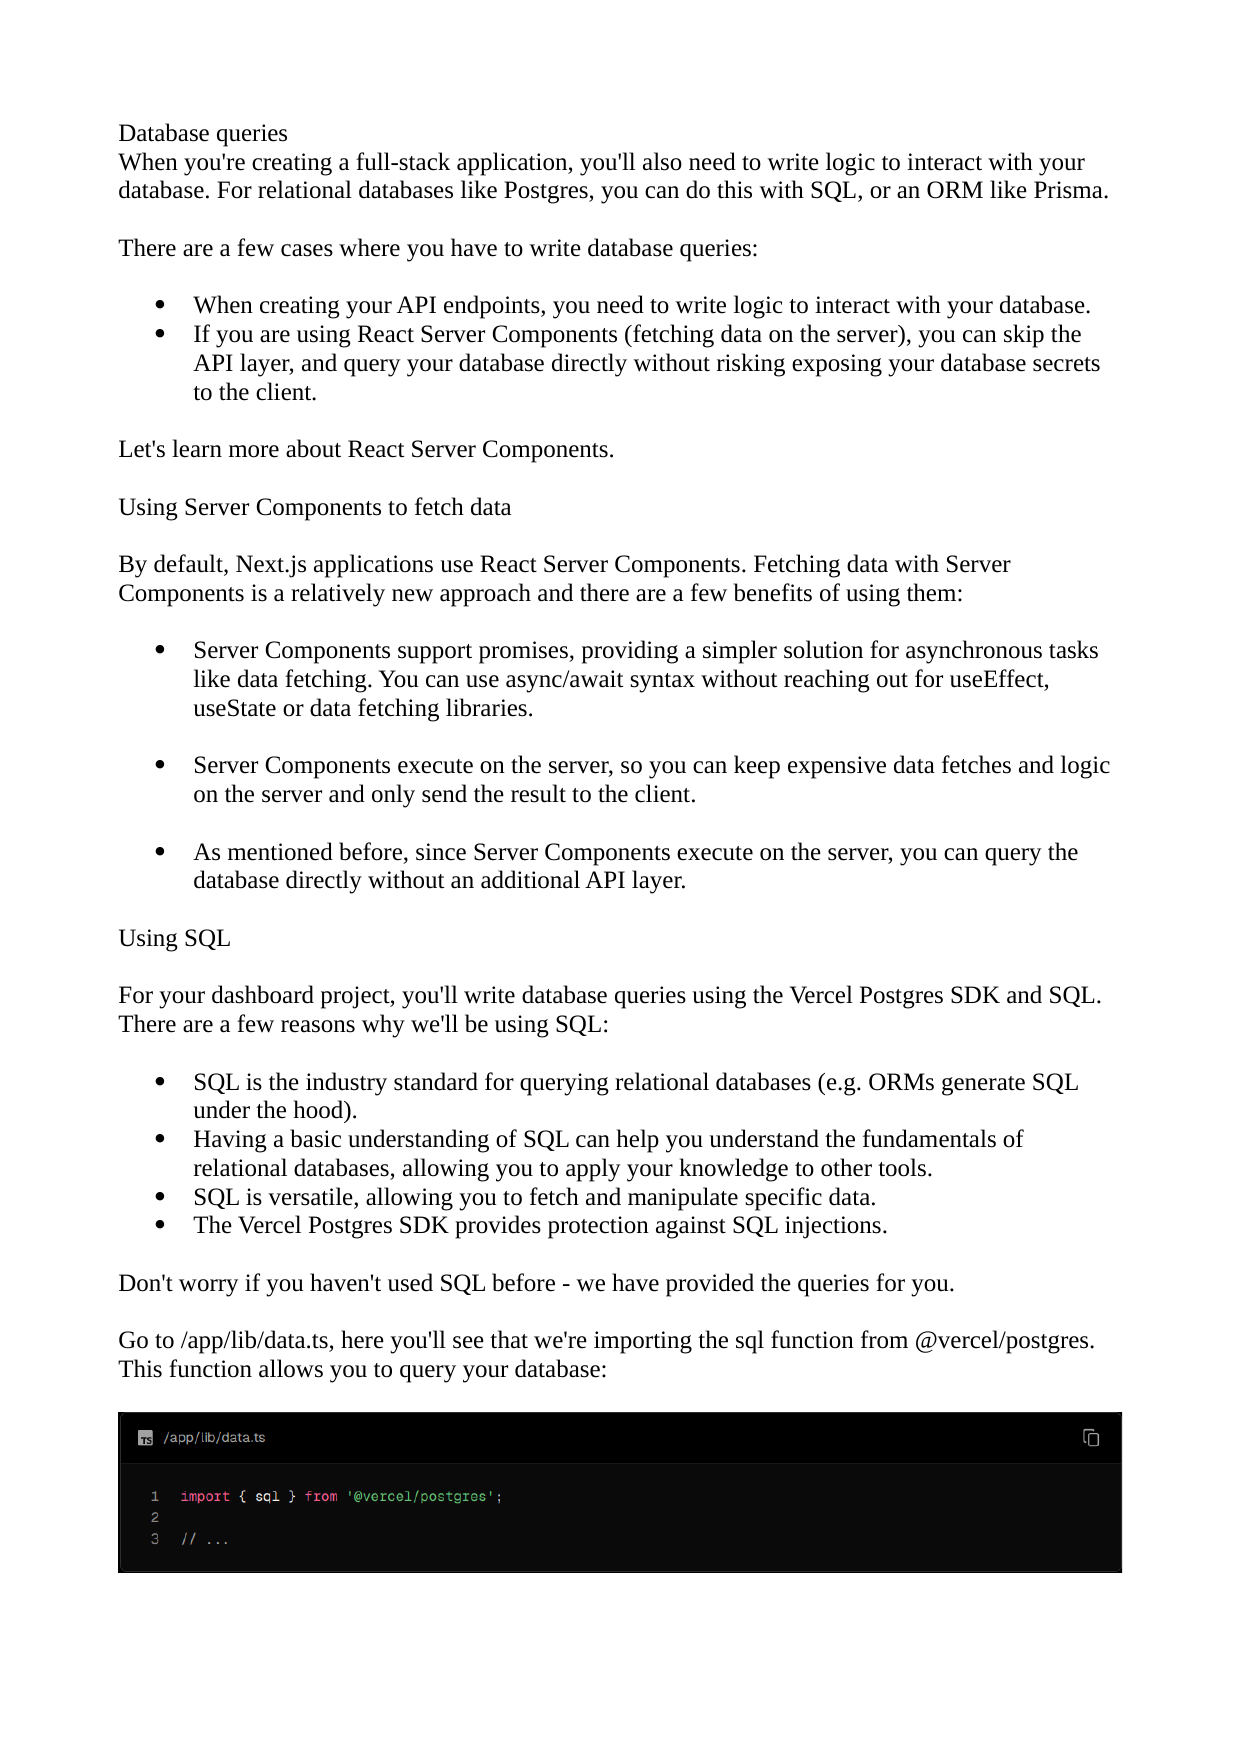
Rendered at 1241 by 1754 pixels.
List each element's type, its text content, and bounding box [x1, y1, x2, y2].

text For your dashboard project, you'll write database queries using the Vercel Postgres SDK and SQL. There are a few reasons why we'll be using SQL: [118, 981, 1122, 1038]
list Server Components execute on the server, so you can keep expensive data fetches and logic on the server and only send the result to the client. [156, 751, 1122, 808]
list SQL is versatile, allowing you to fetch and manipulate specific data. [156, 1182, 1122, 1211]
text Go to /app/lib/data.ts, here you'll see that we're importing the sql function from @vercel/postgres. This function allows you to query your database: [118, 1326, 1122, 1383]
list If you are using React Server Components (fetching data on the server), you can skip the API layer, and query your database directly without risking exposing your database secrets to the client. [156, 319, 1122, 406]
picture [118, 1412, 1123, 1573]
text By default, Next.js applications use React Server Components. Fetching data with Server Components is a relatively new approach and there are a few benefits of using them: [118, 549, 1122, 607]
list As mentioned before, since Server Components execute on the server, you can query the database directly without an additional API layer. [156, 837, 1122, 894]
text Database queries [118, 118, 1122, 147]
text Using SQL [118, 923, 1122, 952]
list SQL is the industry standard for querying relational databases (e.g. ORMs generate SQL under the hood). [156, 1067, 1122, 1124]
text Let's learn more about React Server Components. [118, 434, 1122, 463]
text When you're creating a full-stack application, you'll also need to write logic to interact with your database. For relational databases like Postgres, you can do this with SQL, or an ORM like Prisma. [118, 147, 1122, 204]
list When creating your API endpoints, you need to write logic to interact with your database. [156, 291, 1122, 319]
text There are a few cases where you have to write database queries: [118, 233, 1122, 262]
list Having a basic understanding of SQL can help you understand the fundamentals of relational databases, allowing you to apply your knowledge to other tools. [156, 1124, 1122, 1182]
text Using Server Components to fetch data [118, 492, 1122, 521]
list Server Components support promises, providing a simpler solution for asynchronous tasks like data fetching. You can use async/await syntax without reaching out for useEffect, useState or data fetching libraries. [156, 636, 1122, 722]
text Don't worry if you haven't used SQL before - we have provided the queries for you. [118, 1268, 1122, 1297]
list The Vercel Postgres SDK provides protection against SQL injections. [156, 1211, 1122, 1239]
